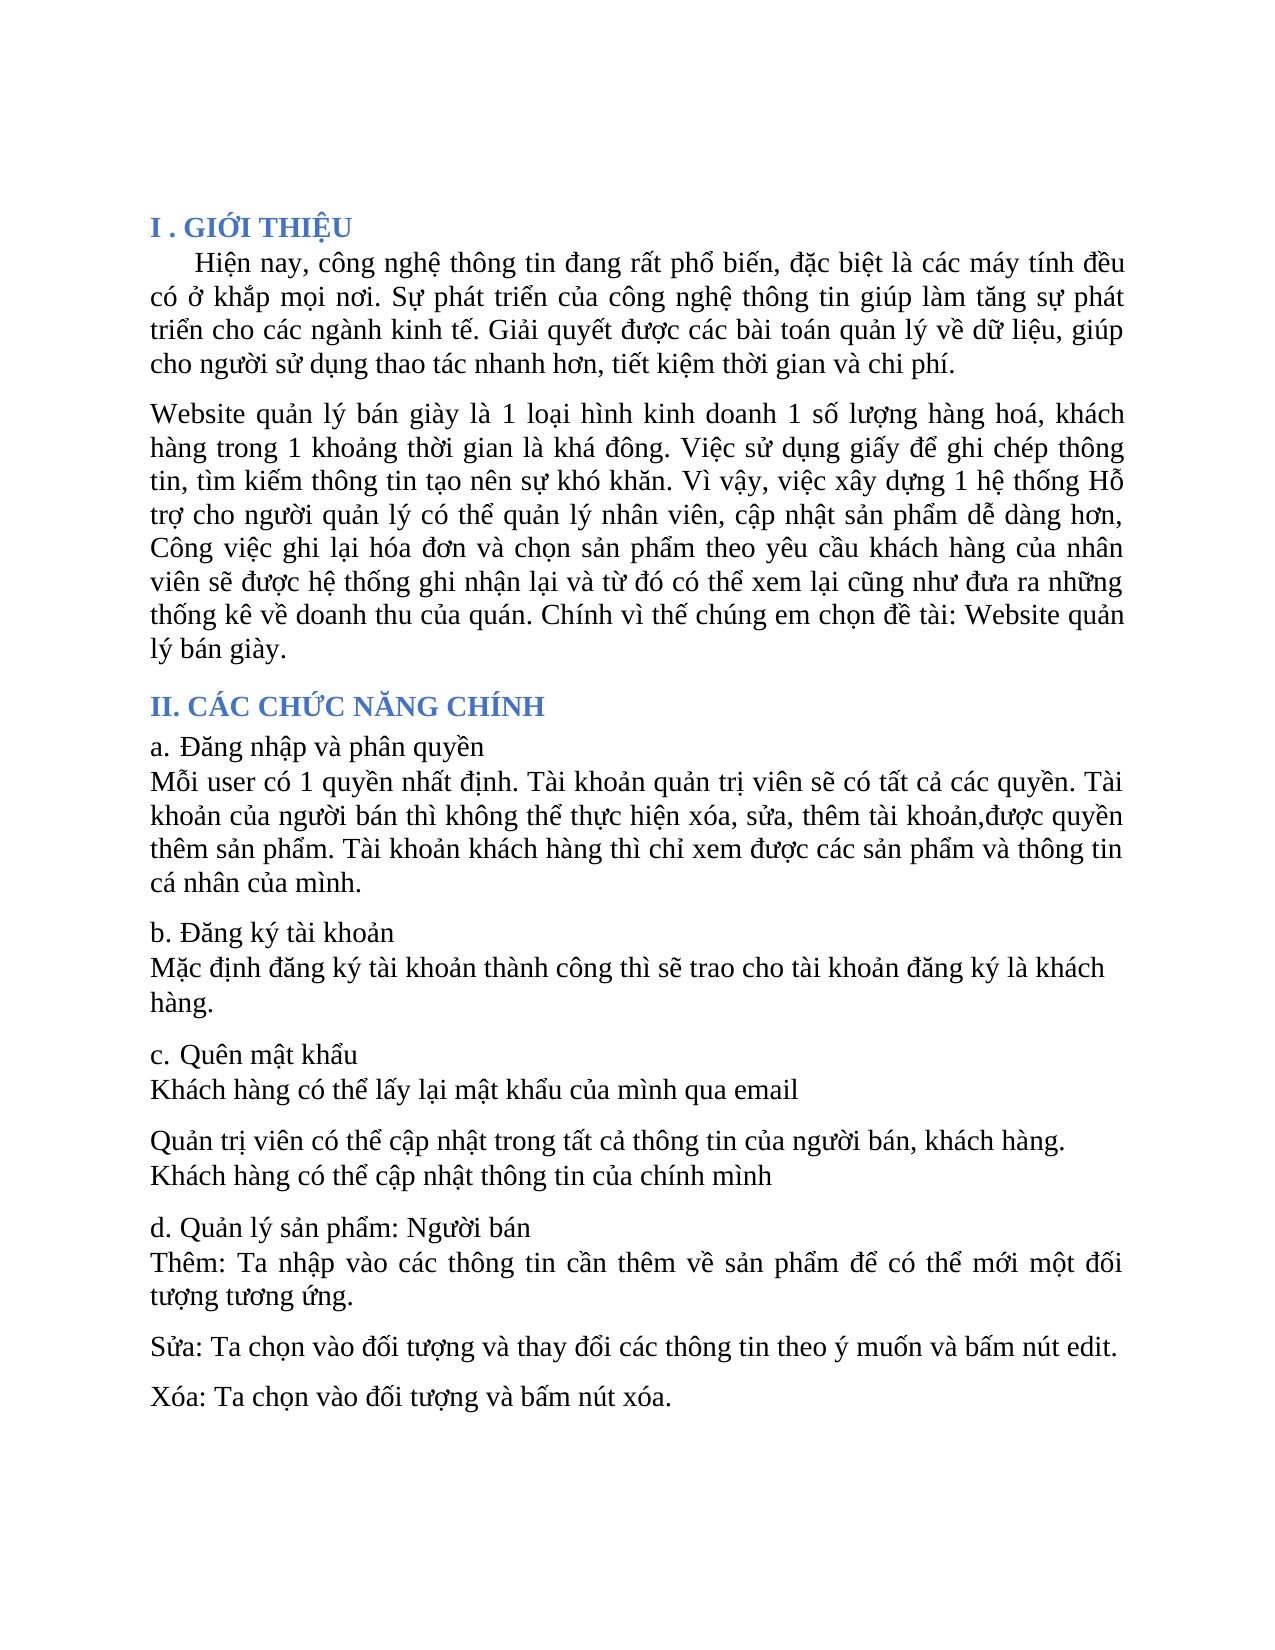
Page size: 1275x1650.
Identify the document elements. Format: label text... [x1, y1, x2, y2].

subtitle Quản lý sản phẩm: Người bán [150, 1210, 1125, 1243]
text Xóa: Ta chọn vào đối tượng và bấm nút xóa. [150, 1379, 1125, 1412]
text Hiện nay, công nghệ thông tin đang rất phổ biến, đặc biệt là các máy tính đều có ở khắp mọi nơi. Sự phát triển của công nghệ thông tin giúp làm tăng sự phát triển cho các ngành kinh tế. Giải quyết được các bài toán quản lý về dữ liệu, giúp cho người sử dụng thao tác nhanh hơn, tiết kiệm thời gian và chi phí. [150, 245, 1125, 379]
subtitle Đăng nhập và phân quyền [150, 729, 1125, 762]
subtitle Đăng ký tài khoản [150, 915, 1125, 948]
subtitle Quên mật khẩu [150, 1037, 1125, 1071]
text Website quản lý bán giày là 1 loại hình kinh doanh 1 số lượng hàng hoá, khách hàng trong 1 khoảng thời gian là khá đông. Việc sử dụng giấy để ghi chép thông tin, tìm kiếm thông tin tạo nên sự khó khăn. Vì vậy, việc xây dựng 1 hệ thống Hỗ trợ cho người quản lý có thể quản lý nhân viên, cập nhật sản phẩm dễ dàng hơn, Công việc ghi lại hóa đơn và chọn sản phẩm theo yêu cầu khách hàng của nhân viên sẽ được hệ thống ghi nhận lại và từ đó có thể xem lại cũng như đưa ra những thống kê về doanh thu của quán. Chính vì thế chúng em chọn đề tài: Website quản lý bán giày. [150, 396, 1125, 664]
text Mặc định đăng ký tài khoản thành công thì sẽ trao cho tài khoản đăng ký là khách hàng. [150, 950, 1125, 1019]
text Quản trị viên có thể cập nhật trong tất cả thông tin của người bán, khách hàng. Khách hàng có thể cập nhật thông tin của chính mình [150, 1123, 1125, 1191]
text Sửa: Ta chọn vào đối tượng và thay đổi các thông tin theo ý muốn và bấm nút edit. [150, 1329, 1125, 1362]
text Khách hàng có thể lấy lại mật khẩu của mình qua email [150, 1072, 1125, 1106]
text Mỗi user có 1 quyền nhất định. Tài khoản quản trị viên sẽ có tất cả các quyền. Tài khoản của người bán thì không thể thực hiện xóa, sửa, thêm tài khoản,được quyền thêm sản phẩm. Tài khoản khách hàng thì chỉ xem được các sản phẩm và thông tin cá nhân của mình. [150, 764, 1125, 898]
text Thêm: Ta nhập vào các thông tin cần thêm về sản phẩm để có thể mới một đối tượng tương ứng. [150, 1245, 1125, 1312]
subtitle I . GIỚI THIỆU [150, 210, 1125, 244]
subtitle II. CÁC CHỨC NĂNG CHÍNH [150, 689, 1125, 723]
